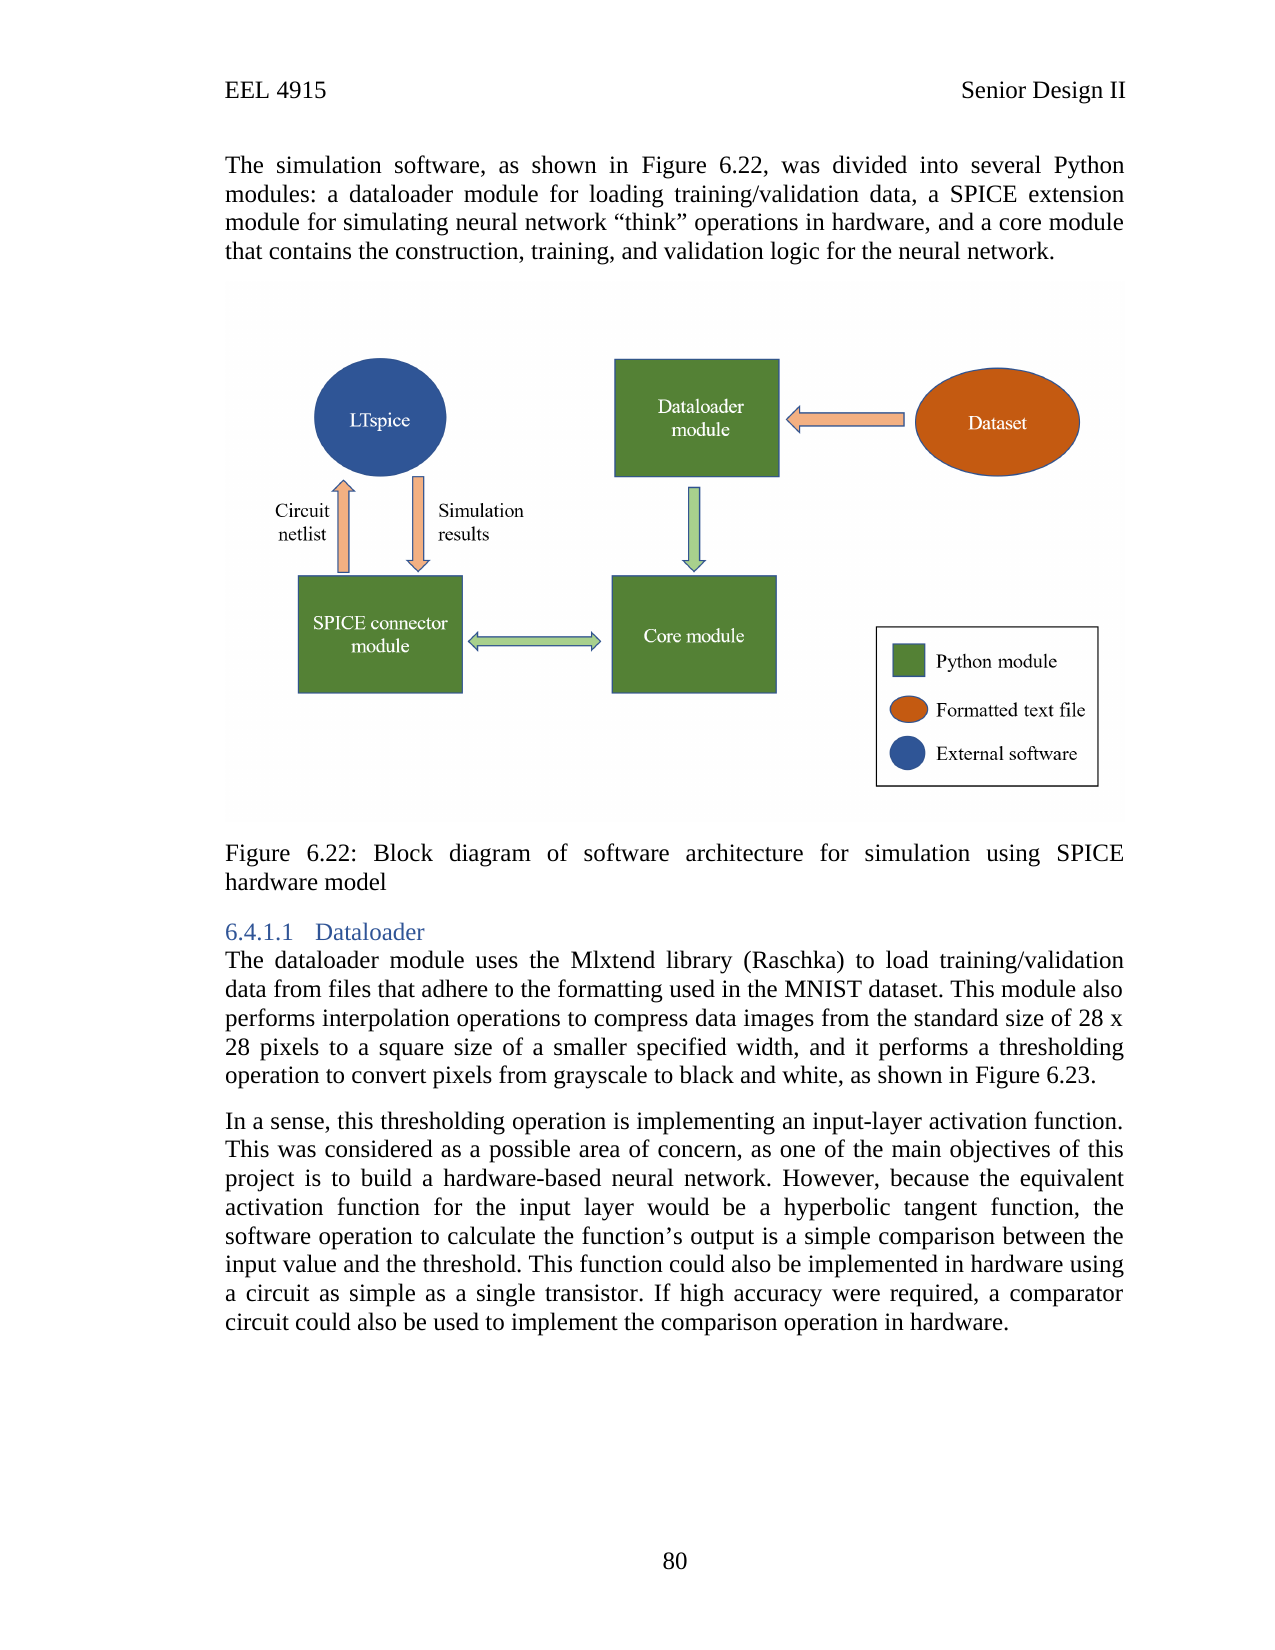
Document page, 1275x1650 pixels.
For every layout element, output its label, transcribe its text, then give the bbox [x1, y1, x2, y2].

subtitle Dataloader [225, 917, 1125, 945]
text In a sense, this thresholding operation is implementing an input-layer activation function. This was considered as a possible area of concern, as one of the main objectives of this project is to build a hardware-based neural network. However, because the equivalent activation function for the input layer would be a hyperbolic tangent function, the software operation to calculate the function’s output is a simple comparison between the input value and the threshold. This function could also be implemented in hardware using a circuit as simple as a single transistor. If high accuracy were required, a comparator circuit could also be used to implement the comparison operation in hardware. [225, 1106, 1125, 1336]
picture [225, 281, 1125, 822]
